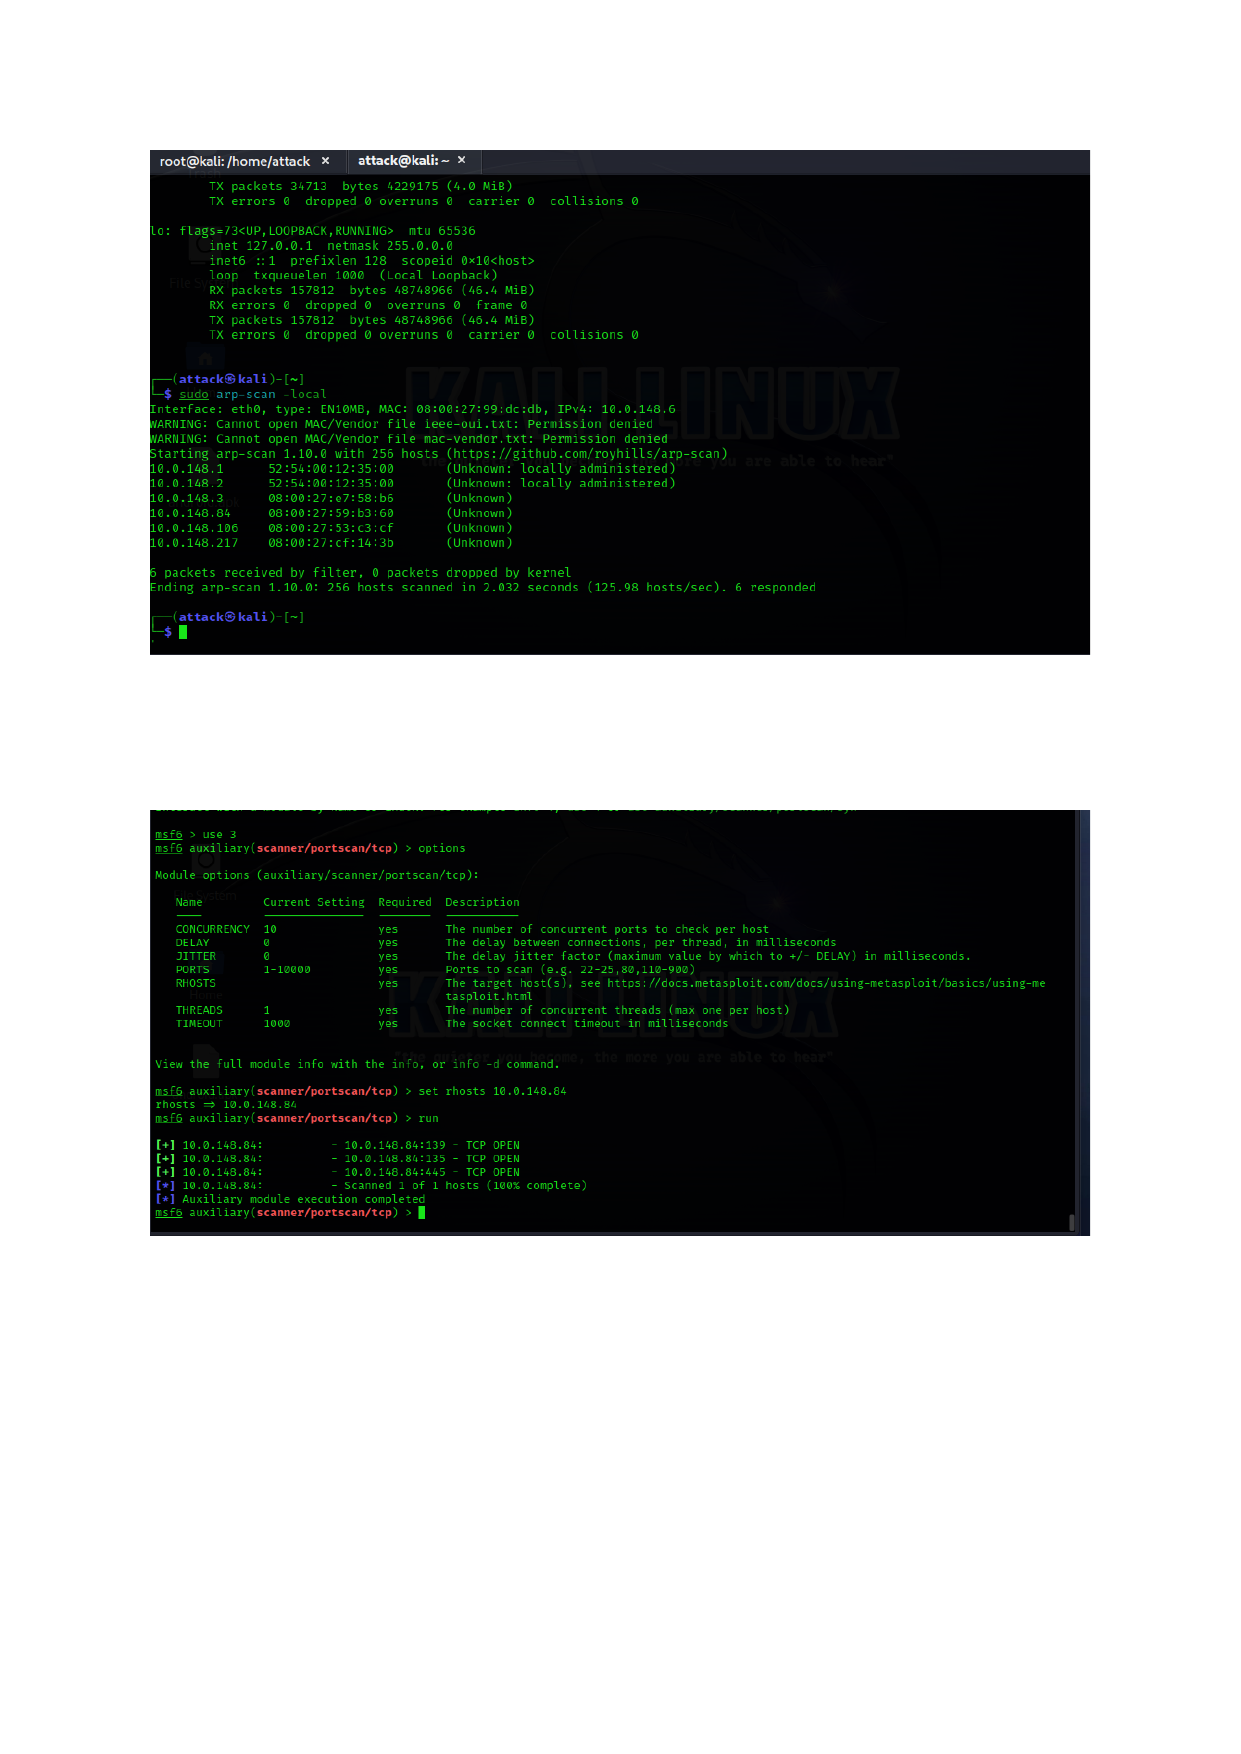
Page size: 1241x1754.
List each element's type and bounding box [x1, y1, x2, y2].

picture [150, 150, 1091, 655]
picture [150, 810, 1091, 1236]
